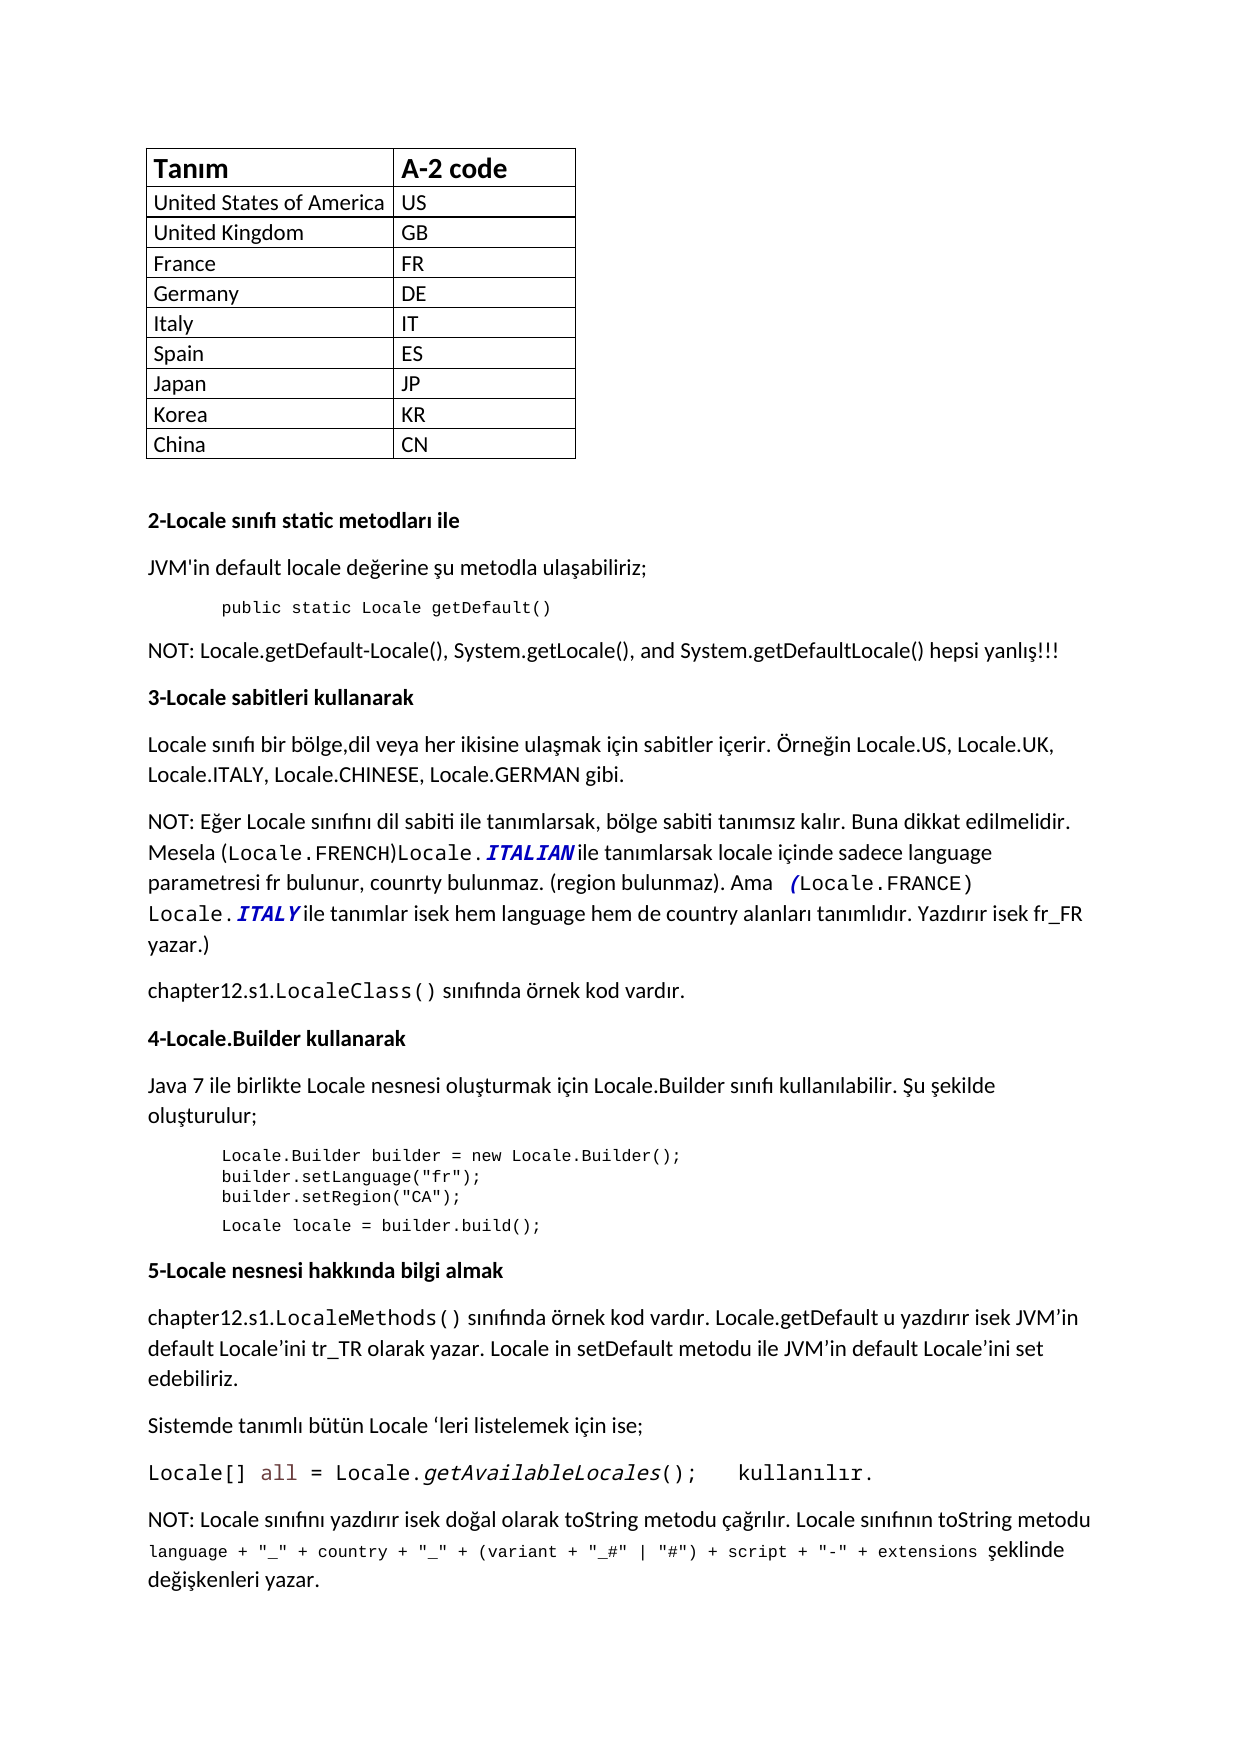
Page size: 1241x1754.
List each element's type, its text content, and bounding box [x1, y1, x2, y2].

text public static Locale getDefault() [148, 600, 1093, 618]
table_cell China [147, 429, 393, 458]
table_header A-2 code [394, 149, 575, 186]
text Java 7 ile birlikte Locale nesnesi oluşturmak için Locale.Builder sınıfı kullanılabilir. Şu şekilde oluşturulur; [148, 1071, 1093, 1129]
text Locale.Builder builder = new Locale.Builder(); builder.setLanguage("fr"); builder.setRegion("CA"); Locale locale = builder.build(); [221, 1148, 1093, 1238]
table_cell GB [394, 218, 575, 247]
table_cell Korea [147, 399, 393, 428]
table_cell ES [394, 338, 575, 367]
table_cell Italy [147, 308, 393, 337]
text NOT: Eğer Locale sınıfını dil sabiti ile tanımlarsak, bölge sabiti tanımsız kalır. Buna dikkat edilmelidir. Mesela (Locale.FRENCH)Locale.ITALIAN ile tanımlarsak locale içinde sadece language parametresi fr bulunur, counrty bulunmaz. (region bulunmaz). Ama (Locale.FRANCE) Locale.ITALY ile tanımlar isek hem language hem de country alanları tanımlıdır. Yazdırır isek fr_FR yazar.) [148, 807, 1093, 958]
text Sistemde tanımlı bütün Locale ‘leri listelemek için ise; [148, 1411, 1093, 1439]
table_cell Japan [147, 369, 393, 398]
table_cell Germany [147, 278, 393, 307]
table_cell United Kingdom [147, 218, 393, 247]
table_cell KR [394, 399, 575, 428]
text 3-Locale sabitleri kullanarak [148, 683, 1093, 712]
text Locale sınıfı bir bölge,dil veya her ikisine ulaşmak için sabitler içerir. Örneğin Locale.US, Locale.UK, Locale.ITALY, Locale.CHINESE, Locale.GERMAN gibi. [148, 730, 1093, 789]
table_cell CN [394, 429, 575, 458]
text 4-Locale.Builder kullanarak [148, 1024, 1093, 1052]
table_cell United States of America [147, 187, 393, 216]
text 5-Locale nesnesi hakkında bilgi almak [148, 1256, 1093, 1284]
text JVM'in default locale değerine şu metodla ulaşabiliriz; [148, 553, 1093, 581]
table_header Tanım [147, 149, 393, 186]
text NOT: Locale sınıfını yazdırır isek doğal olarak toString metodu çağrılır. Locale sınıfının toString metodu language + "_" + country + "_" + (variant + "_#" | "#") + script + "-" + extensions şeklinde değişkenleri yazar. [148, 1505, 1093, 1594]
text NOT: Locale.getDefault-Locale(), System.getLocale(), and System.getDefaultLocale() hepsi yanlış!!! [148, 637, 1093, 665]
text Locale[] all = Locale.getAvailableLocales(); kullanılır. [148, 1458, 1093, 1486]
table_cell FR [394, 248, 575, 277]
table_cell JP [394, 369, 575, 398]
table_cell Spain [147, 338, 393, 367]
text 2-Locale sınıfı static metodları ile [148, 506, 1093, 534]
table_cell US [394, 187, 575, 216]
table_cell IT [394, 308, 575, 337]
table_cell France [147, 248, 393, 277]
text chapter12.s1.LocaleClass() sınıfında örnek kod vardır. [148, 977, 1093, 1005]
table_cell DE [394, 278, 575, 307]
text chapter12.s1.LocaleMethods() sınıfında örnek kod vardır. Locale.getDefault u yazdırır isek JVM’in default Locale’ini tr_TR olarak yazar. Locale in setDefault metodu ile JVM’in default Locale’ini set edebiliriz. [148, 1303, 1093, 1392]
